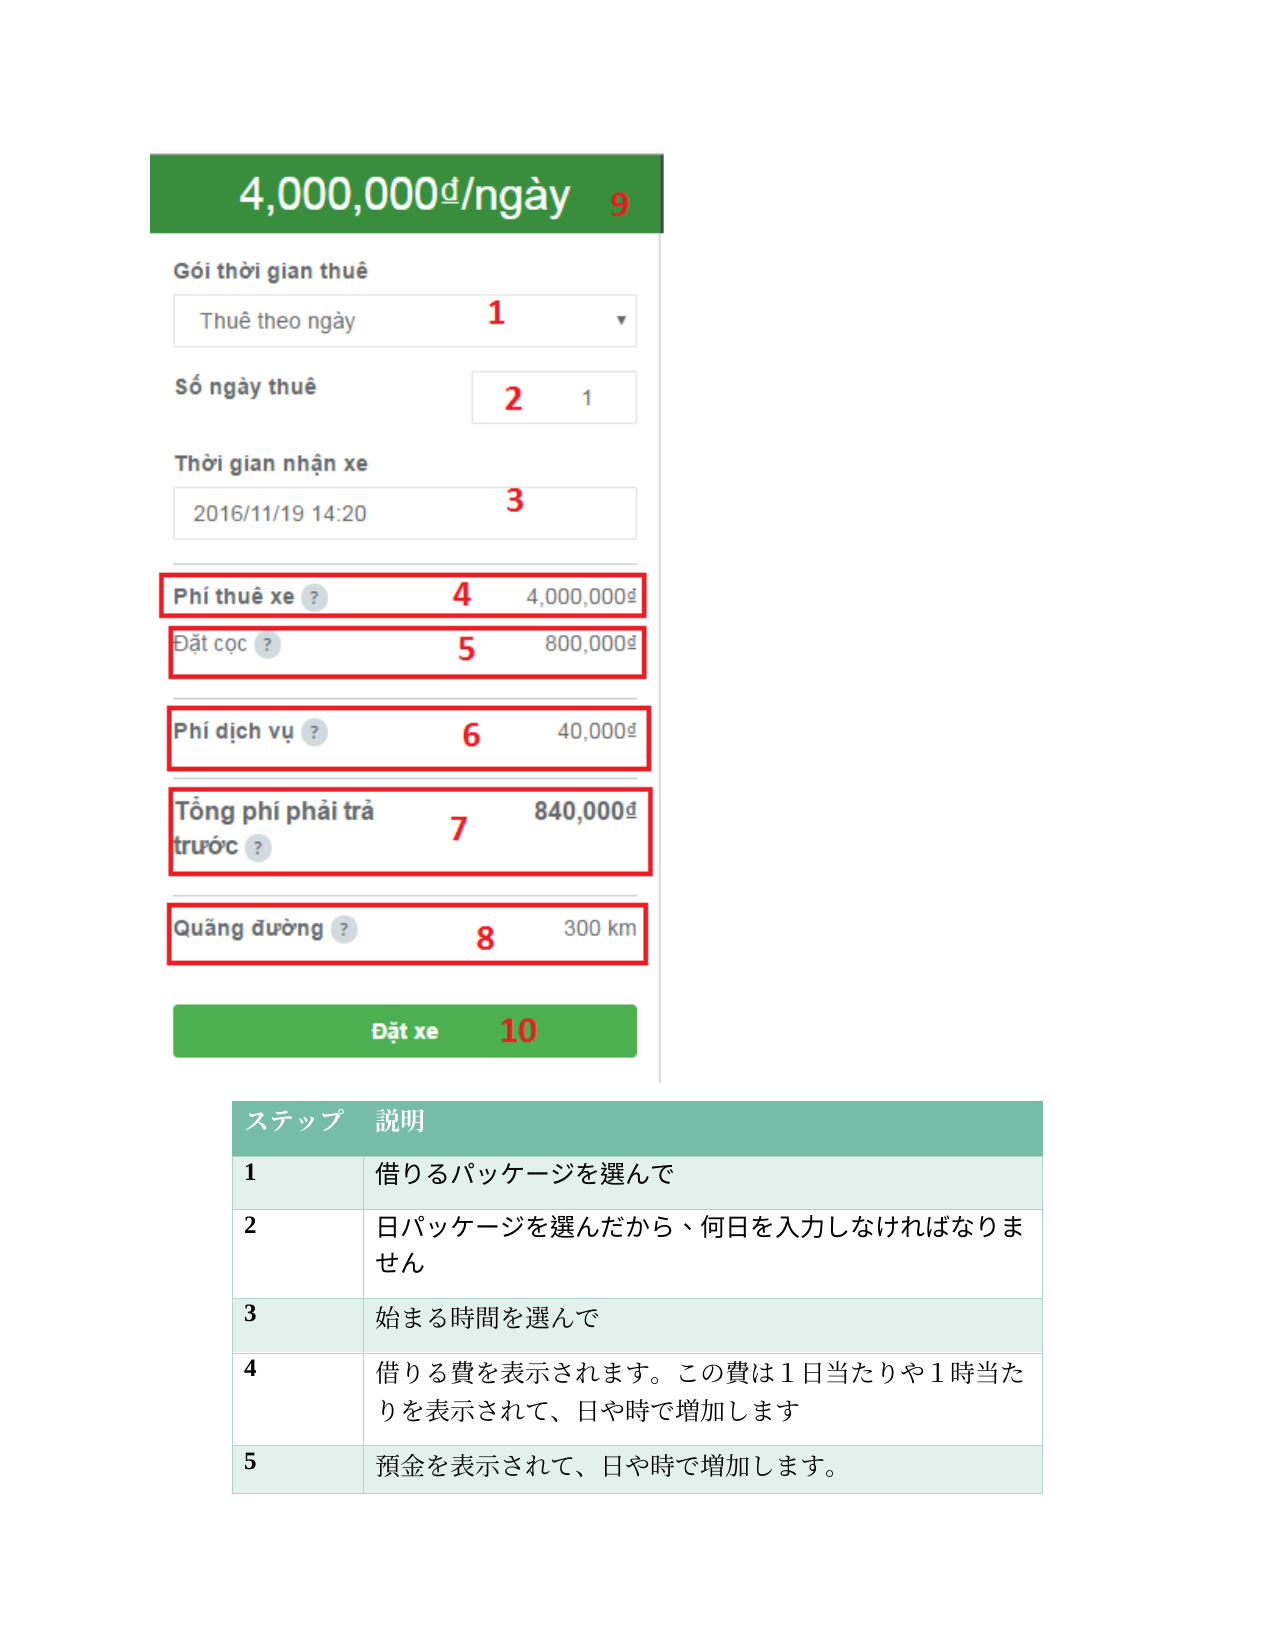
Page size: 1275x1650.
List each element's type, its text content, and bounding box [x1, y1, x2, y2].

table_cell 借りるパッケージを選んで [364, 1157, 1042, 1209]
picture [150, 150, 664, 1083]
table_cell 借りる費を表示されます。この費は１日当たりや１時当たりを表示されて、日や時で増加します [364, 1354, 1042, 1445]
table_cell 3 [233, 1299, 363, 1352]
table_cell 2 [233, 1210, 363, 1297]
table_cell 預金を表示されて、日や時で増加します。 [364, 1446, 1042, 1493]
table_cell 1 [233, 1157, 363, 1209]
table_header ステップ [233, 1102, 363, 1156]
table_header 説明 [364, 1102, 1042, 1156]
table_cell 始まる時間を選んで [364, 1299, 1042, 1352]
table_cell 日パッケージを選んだから、何日を入力しなければなりません [364, 1210, 1042, 1297]
table_cell 4 [233, 1354, 363, 1445]
table_cell 5 [233, 1446, 363, 1493]
